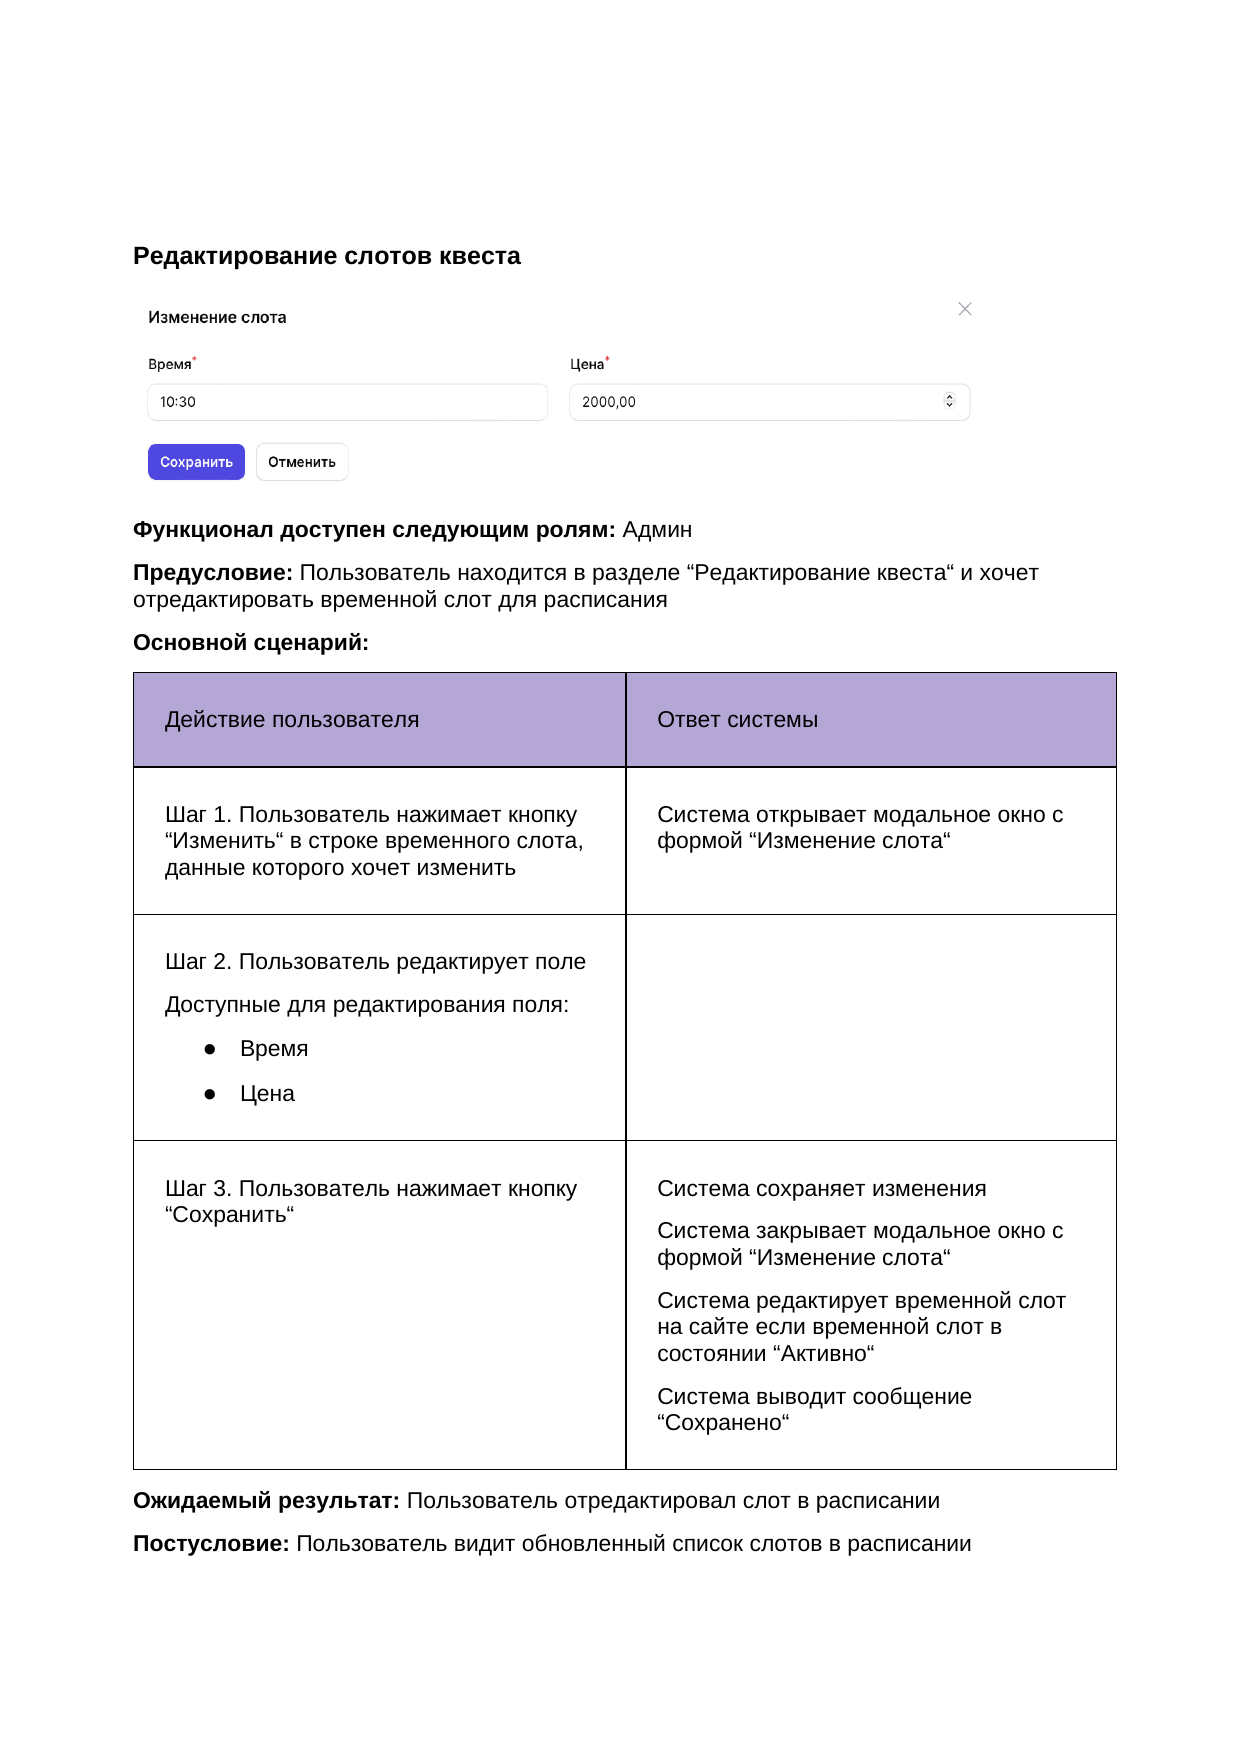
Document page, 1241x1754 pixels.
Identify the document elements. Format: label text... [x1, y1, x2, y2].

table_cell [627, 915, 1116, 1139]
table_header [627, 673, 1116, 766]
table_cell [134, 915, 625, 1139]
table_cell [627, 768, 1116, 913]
subtitle Редактирование слотов квеста [95, 241, 1090, 269]
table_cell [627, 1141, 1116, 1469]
text Основной сценарий: [133, 628, 1090, 655]
text Функционал доступен следующим ролям: Админ [133, 516, 1090, 542]
picture [132, 286, 984, 500]
text Постусловие: Пользователь видит обновленный список слотов в расписании [133, 1530, 1090, 1556]
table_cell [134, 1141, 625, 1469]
text Предусловие: Пользователь находится в разделе “Редактирование квеста“ и хочет отредактировать временной слот для расписания [133, 559, 1090, 612]
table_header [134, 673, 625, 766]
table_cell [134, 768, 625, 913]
text Ожидаемый результат: Пользователь отредактировал слот в расписании [133, 1487, 1090, 1513]
